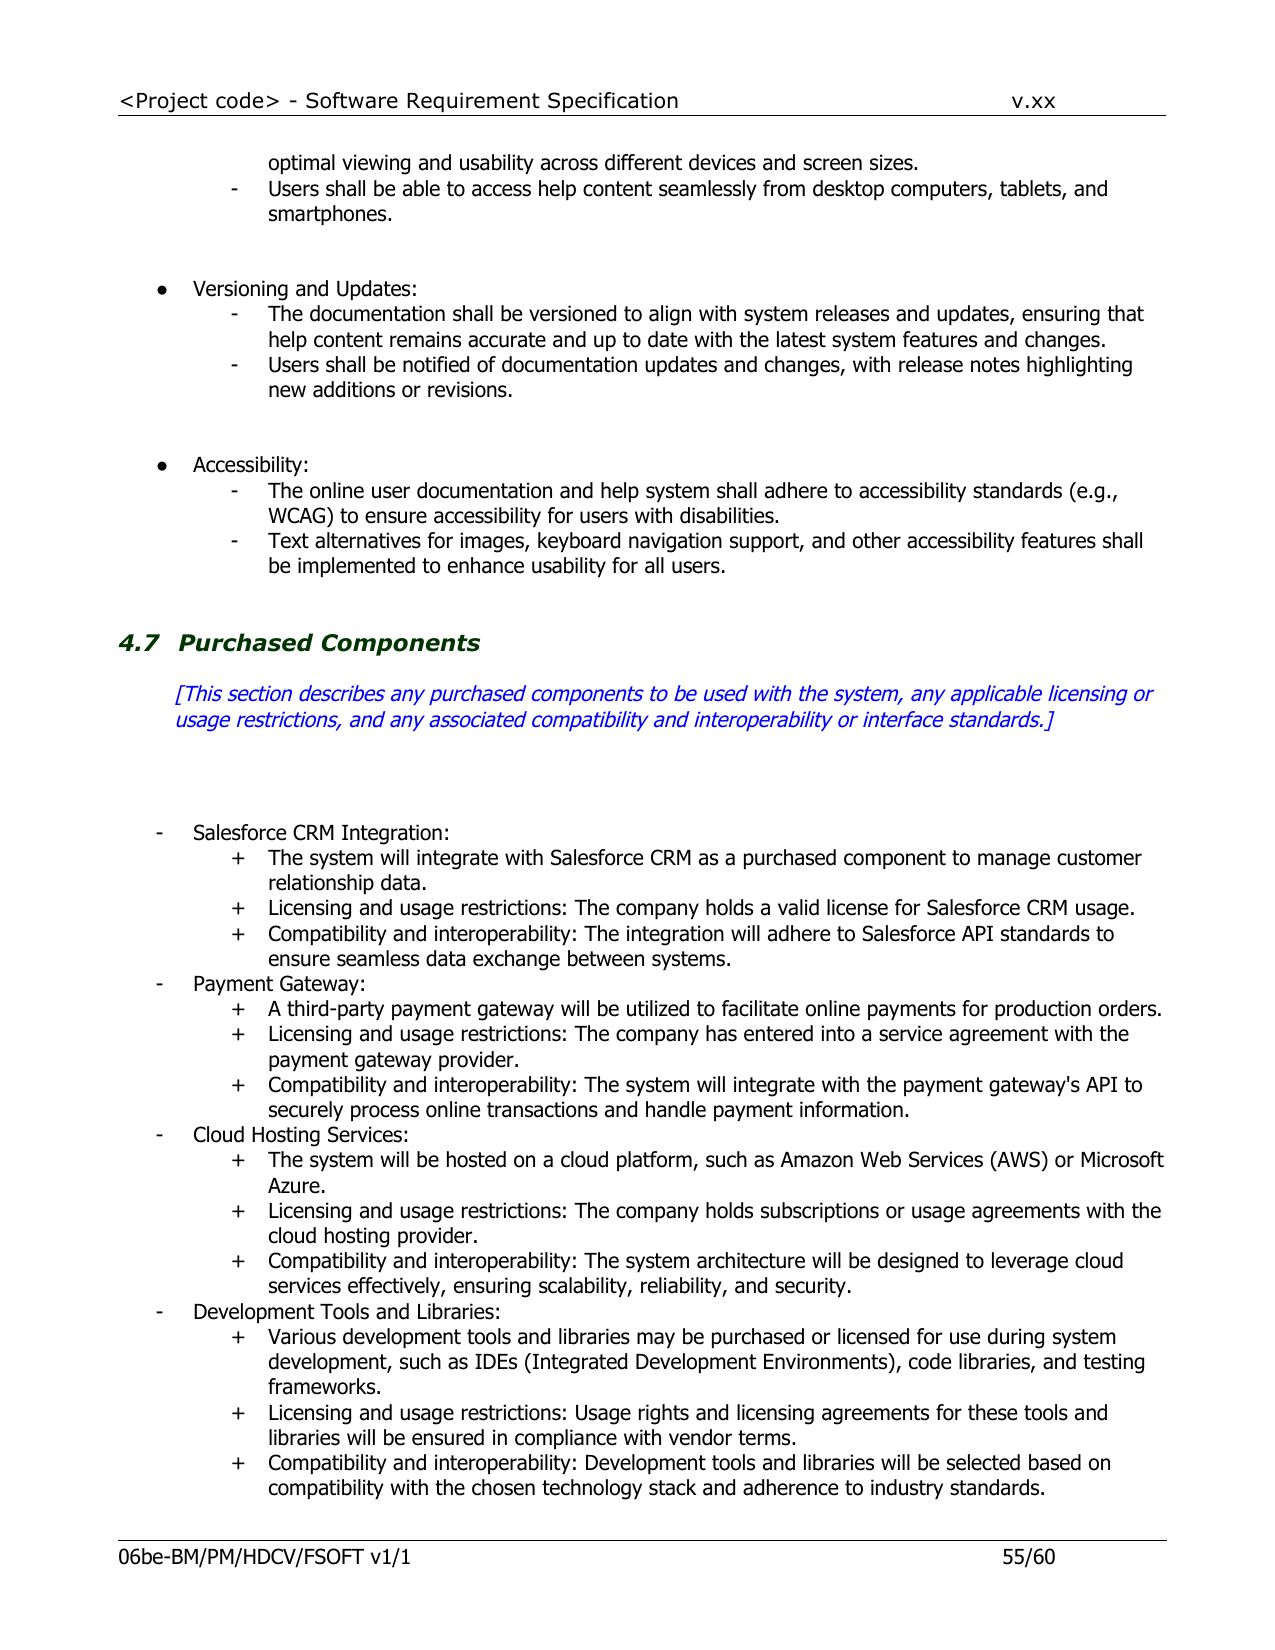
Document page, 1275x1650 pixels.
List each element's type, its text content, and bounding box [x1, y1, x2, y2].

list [231, 150, 1167, 175]
list Licensing and usage restrictions: Usage rights and licensing agreements for these tools and libraries will be ensured in compliance with vendor terms. [231, 1399, 1167, 1449]
list A third-party payment gateway will be utilized to facilitate online payments for production orders. [231, 996, 1167, 1021]
list Licensing and usage restrictions: The company has entered into a service agreement with the payment gateway provider. [231, 1021, 1167, 1071]
list Development Tools and Libraries: [156, 1298, 1167, 1323]
list Text alternatives for images, keyboard navigation support, and other accessibility features shall be implemented to enhance usability for all users. [231, 528, 1167, 578]
list Accessibility: [156, 452, 1167, 477]
list The documentation shall be versioned to align with system releases and updates, ensuring that help content remains accurate and up to date with the latest system features and changes. [231, 301, 1167, 351]
list Cloud Hosting Services: [156, 1122, 1167, 1147]
list Users shall be notified of documentation updates and changes, with release notes highlighting new additions or revisions. [231, 351, 1167, 402]
list The system will integrate with Salesforce CRM as a purchased component to manage customer relationship data. [231, 844, 1167, 895]
list Versioning and Updates: [156, 276, 1167, 301]
text [This section describes any purchased components to be used with the system, any applicable licensing or usage restrictions, and any associated compatibility and interoperability or interface standards.] [174, 681, 1167, 731]
subtitle Purchased Components [118, 628, 1167, 656]
list The system will be hosted on a cloud platform, such as Amazon Web Services (AWS) or Microsoft Azure. [231, 1147, 1167, 1197]
list Compatibility and interoperability: The system will integrate with the payment gateway's API to securely process online transactions and handle payment information. [231, 1071, 1167, 1122]
list Compatibility and interoperability: Development tools and libraries will be selected based on compatibility with the chosen technology stack and adherence to industry standards. [231, 1449, 1167, 1500]
list The online user documentation and help system shall adhere to accessibility standards (e.g., WCAG) to ensure accessibility for users with disabilities. [231, 477, 1167, 528]
list Licensing and usage restrictions: The company holds subscriptions or usage agreements with the cloud hosting provider. [231, 1197, 1167, 1248]
list Compatibility and interoperability: The integration will adhere to Salesforce API standards to ensure seamless data exchange between systems. [231, 920, 1167, 971]
list Users shall be able to access help content seamlessly from desktop computers, tablets, and smartphones. [231, 175, 1167, 226]
list Compatibility and interoperability: The system architecture will be designed to leverage cloud services effectively, ensuring scalability, reliability, and security. [231, 1248, 1167, 1298]
list Various development tools and libraries may be purchased or licensed for use during system development, such as IDEs (Integrated Development Environments), code libraries, and testing frameworks. [231, 1323, 1167, 1399]
list Payment Gateway: [156, 971, 1167, 996]
list Licensing and usage restrictions: The company holds a valid license for Salesforce CRM usage. [231, 895, 1167, 920]
list Salesforce CRM Integration: [156, 819, 1167, 844]
